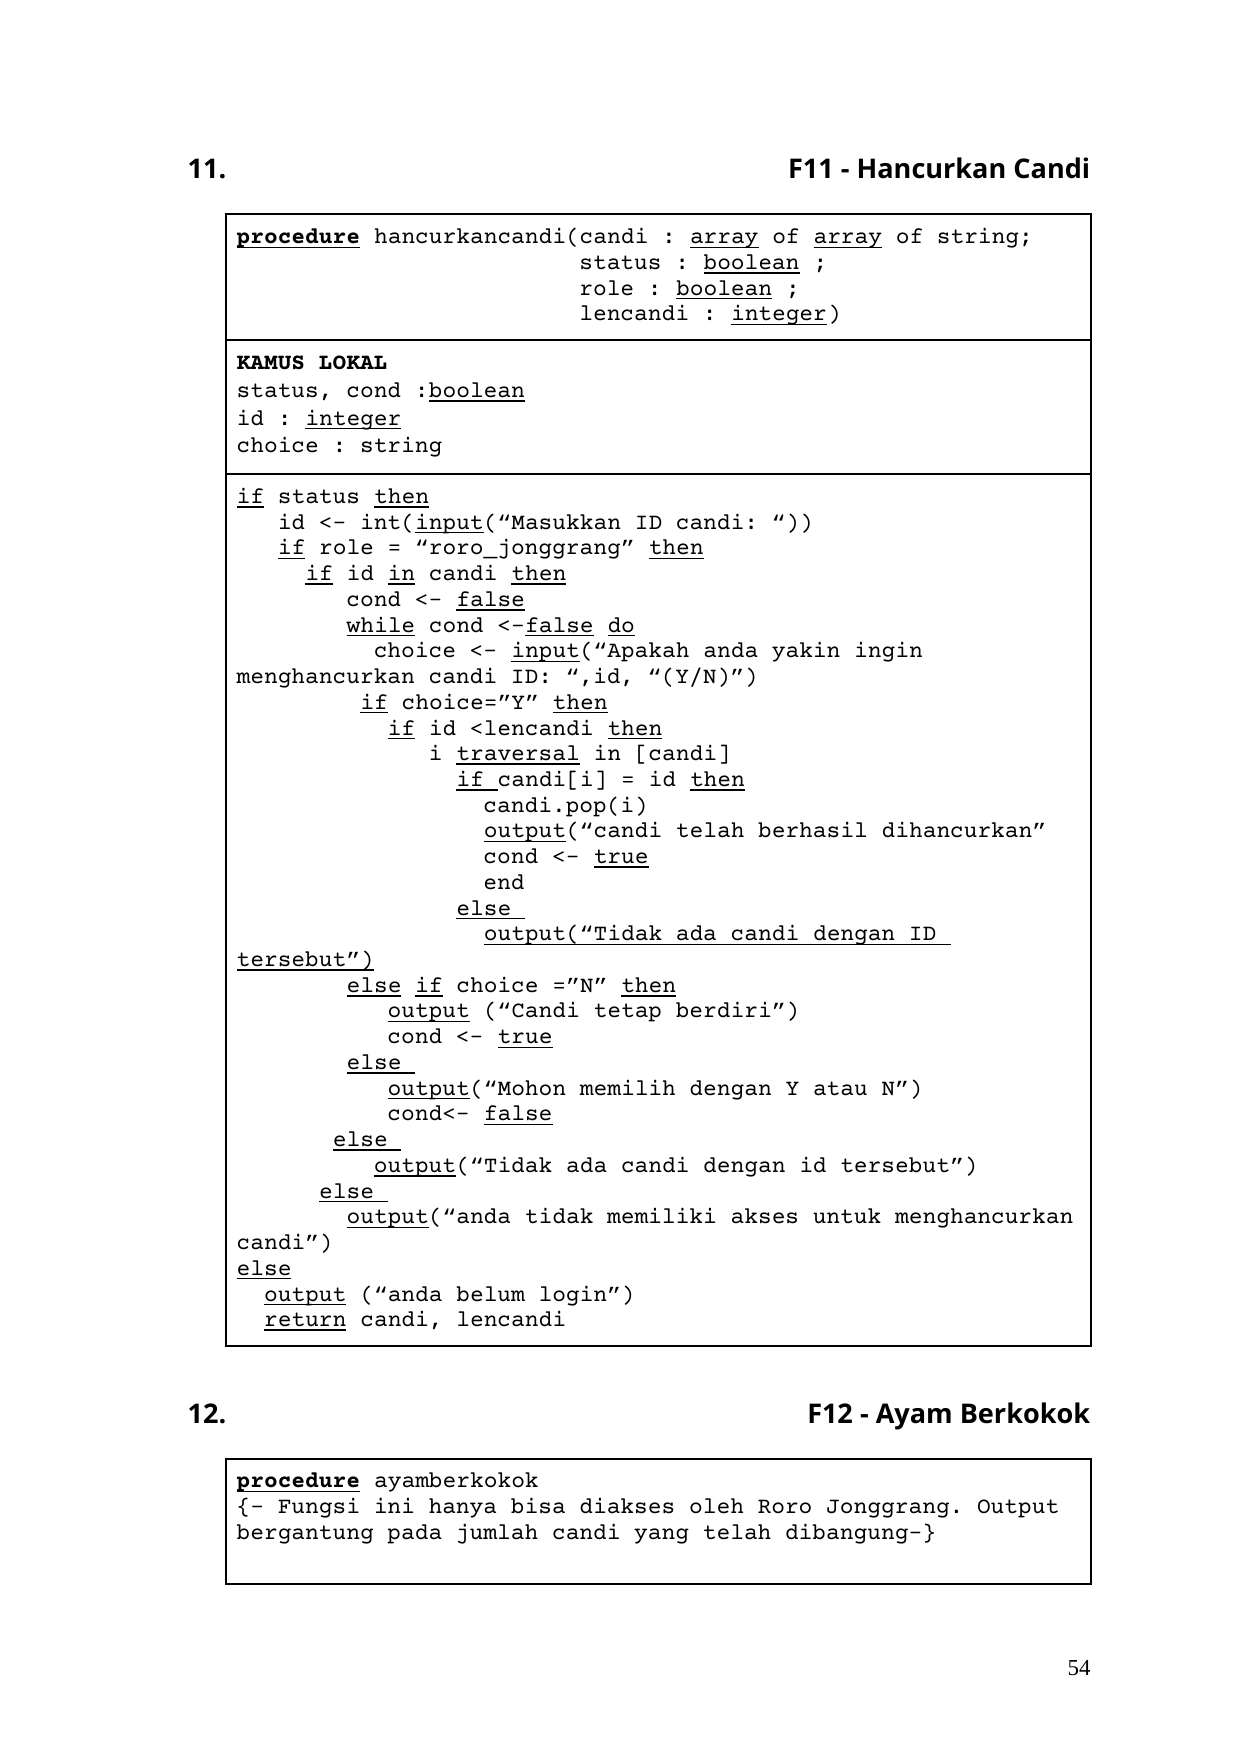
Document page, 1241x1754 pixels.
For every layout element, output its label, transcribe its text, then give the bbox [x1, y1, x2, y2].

table_cell if status then id <- int(input(“Masukkan ID candi: “)) if role = “roro_jonggrang” then if id in candi then cond <- false while cond <-false do choice <- input(“Apakah anda yakin ingin menghancurkan candi ID: “,id, “(Y/N)”) if choice=”Y” then if id <lencandi then i traversal in [candi] if candi[i] = id then candi.pop(i) output(“candi telah berhasil dihancurkan” cond <- true end else output(“Tidak ada candi dengan ID tersebut”) else if choice =”N” then output (“Candi tetap berdiri”) cond <- true else output(“Mohon memilih dengan Y atau N”) cond<- false else output(“Tidak ada candi dengan id tersebut”) else output(“anda tidak memiliki akses untuk menghancurkan candi”) else output (“anda belum login”) return candi, lencandi [227, 475, 1090, 1345]
subtitle F12 - Ayam Berkokok [187, 1394, 1090, 1431]
table_cell KAMUS LOKAL status, cond :boolean id : integer choice : string [227, 341, 1090, 473]
table_header procedure ayamberkokok {- Fungsi ini hanya bisa diakses oleh Roro Jonggrang. Output bergantung pada jumlah candi yang telah dibangung-} [227, 1460, 1090, 1583]
subtitle F11 - Hancurkan Candi [187, 150, 1090, 187]
table_header procedure hancurkancandi(candi : array of array of string; status : boolean ; role : boolean ; lencandi : integer) [227, 215, 1090, 339]
